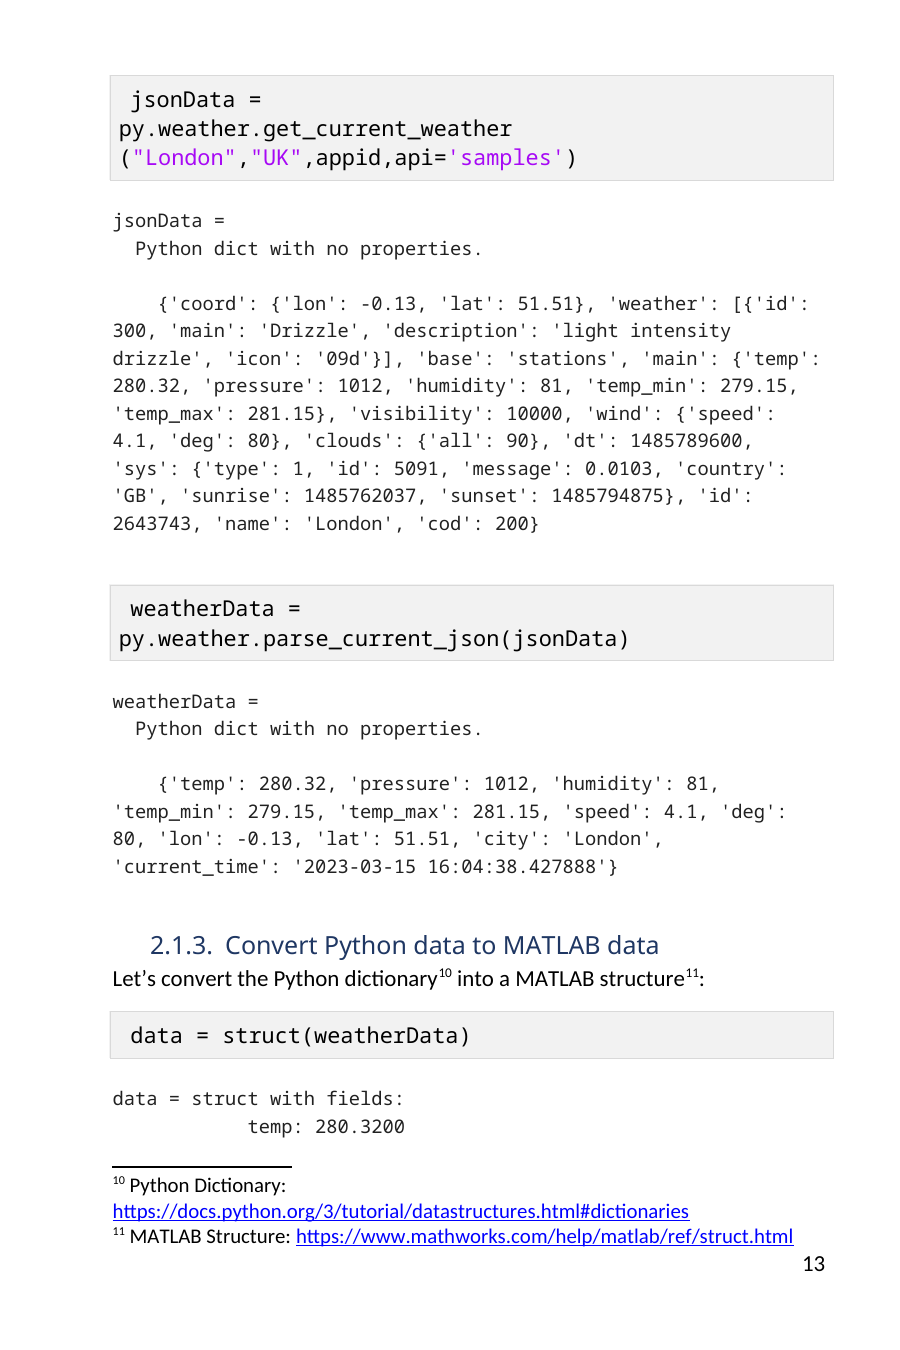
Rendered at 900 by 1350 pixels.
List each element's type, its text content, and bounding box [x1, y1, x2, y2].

text {'temp': 280.32, 'pressure': 1012, 'humidity': 81, 'temp_min': 279.15, 'temp_max': 281.15, 'speed': 4.1, 'deg': 80, 'lon': -0.13, 'lat': 51.51, 'city': 'London', 'current_time': '2023-03-15 16:04:38.427888'} [112, 771, 825, 879]
text temp: 280.3200 [112, 1113, 825, 1138]
text jsonData = py.weather.get_current_weather("London","UK",appid,api='samples') [111, 76, 833, 180]
text data = struct with fields: [112, 1086, 825, 1111]
text Let’s convert the Python dictionary into a MATLAB structure: [112, 964, 825, 992]
subtitle Convert Python data to MATLAB data [150, 927, 825, 962]
text Python dict with no properties. [112, 716, 825, 741]
text Python dict with no properties. [112, 235, 825, 261]
text jsonData = [112, 208, 825, 233]
text {'coord': {'lon': -0.13, 'lat': 51.51}, 'weather': [{'id': 300, 'main': 'Drizzle', 'description': 'light intensity drizzle', 'icon': '09d'}], 'base': 'stations', 'main': {'temp': 280.32, 'pressure': 1012, 'humidity': 81, 'temp_min': 279.15, 'temp_max': 281.15}, 'visibility': 10000, 'wind': {'speed': 4.1, 'deg': 80}, 'clouds': {'all': 90}, 'dt': 1485789600, 'sys': {'type': 1, 'id': 5091, 'message': 0.0103, 'country': 'GB', 'sunrise': 1485762037, 'sunset': 1485794875}, 'id': 2643743, 'name': 'London', 'cod': 200} [112, 290, 825, 536]
text weatherData = [112, 688, 825, 714]
text data = struct(weatherData) [111, 1012, 833, 1058]
text weatherData = py.weather.parse_current_json(jsonData) [111, 586, 833, 660]
